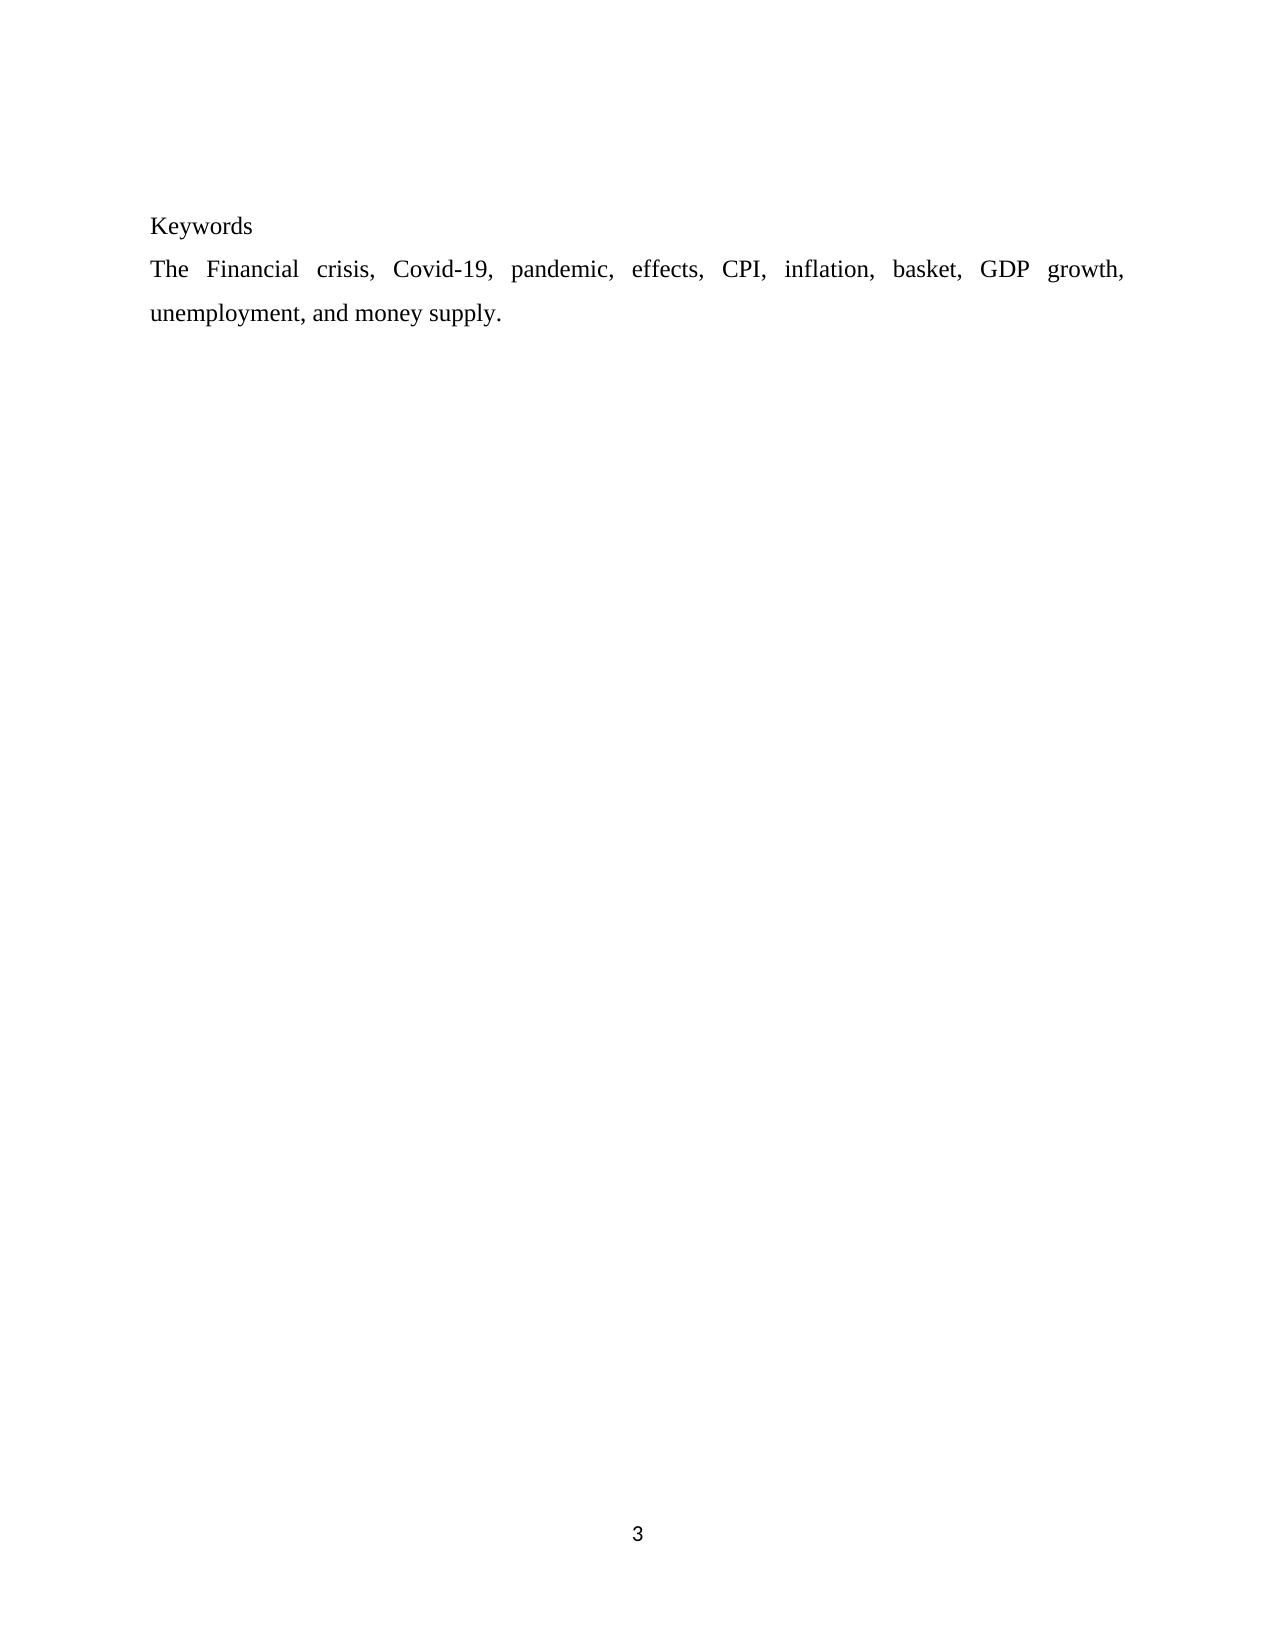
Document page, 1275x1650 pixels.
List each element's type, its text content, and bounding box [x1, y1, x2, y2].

text Keywords The Financial crisis, Covid-19, pandemic, effects, CPI, inflation, basket, GDP growth, unemployment, and money supply. [150, 211, 1125, 326]
